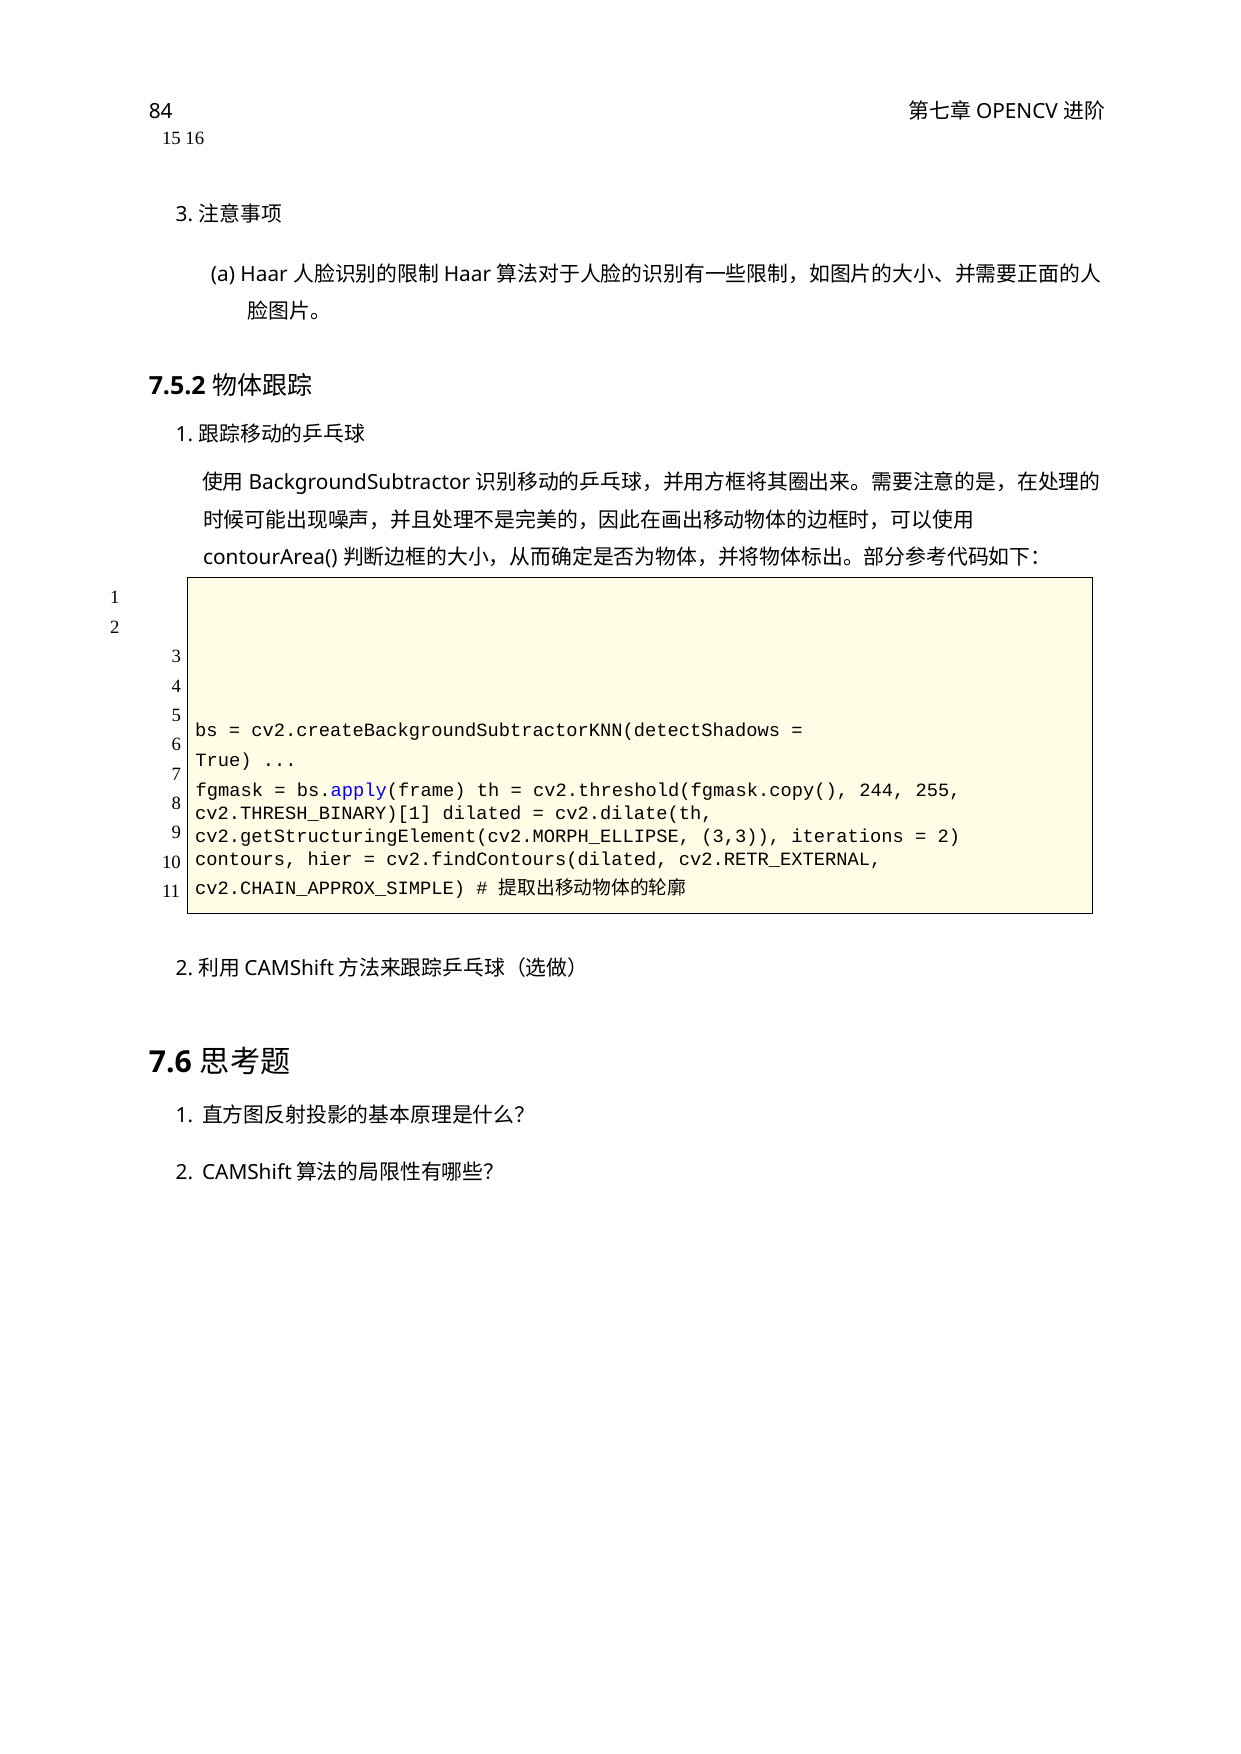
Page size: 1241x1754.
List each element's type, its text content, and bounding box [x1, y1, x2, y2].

text 7.5.2 物体跟踪 [148, 366, 1105, 402]
text 3. 注意事项 [175, 197, 1105, 227]
text 8 [171, 792, 187, 814]
text 4 [171, 674, 187, 696]
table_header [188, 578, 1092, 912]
text 1 [110, 586, 187, 608]
text 3 [171, 645, 187, 667]
text 15 16 [162, 127, 402, 148]
text 2 [110, 616, 187, 637]
text 5 [171, 704, 187, 726]
text 6 [171, 733, 187, 755]
list CAMShift算法的局限性有哪些？ [175, 1155, 1105, 1185]
list 直方图反射投影的基本原理是什么？ [175, 1099, 1105, 1129]
text 使用 BackgroundSubtractor 识别移动的乒乓球，并用方框将其圈出来。需要注意的是，在处理的时候可能出现噪声，并且处理不是完美的，因此在画出移动物体的边框时，可以使用 contourArea() 判断边框的大小，从而确定是否为物体，并将物体标出。部分参考代码如下： [202, 466, 1105, 571]
text 7 [171, 763, 187, 784]
text 7.6 思考题 [148, 1038, 1105, 1082]
text 9 10 11 [162, 821, 187, 902]
text (a) Haar 人脸识别的限制 Haar 算法对于人脸的识别有一些限制，如图片的大小、并需要正面的人脸图片。 [211, 257, 1105, 325]
text 2. 利用CAMShift方法来跟踪乒乓球（选做） [175, 951, 1105, 981]
text 1. 跟踪移动的乒乓球 [175, 418, 1105, 448]
